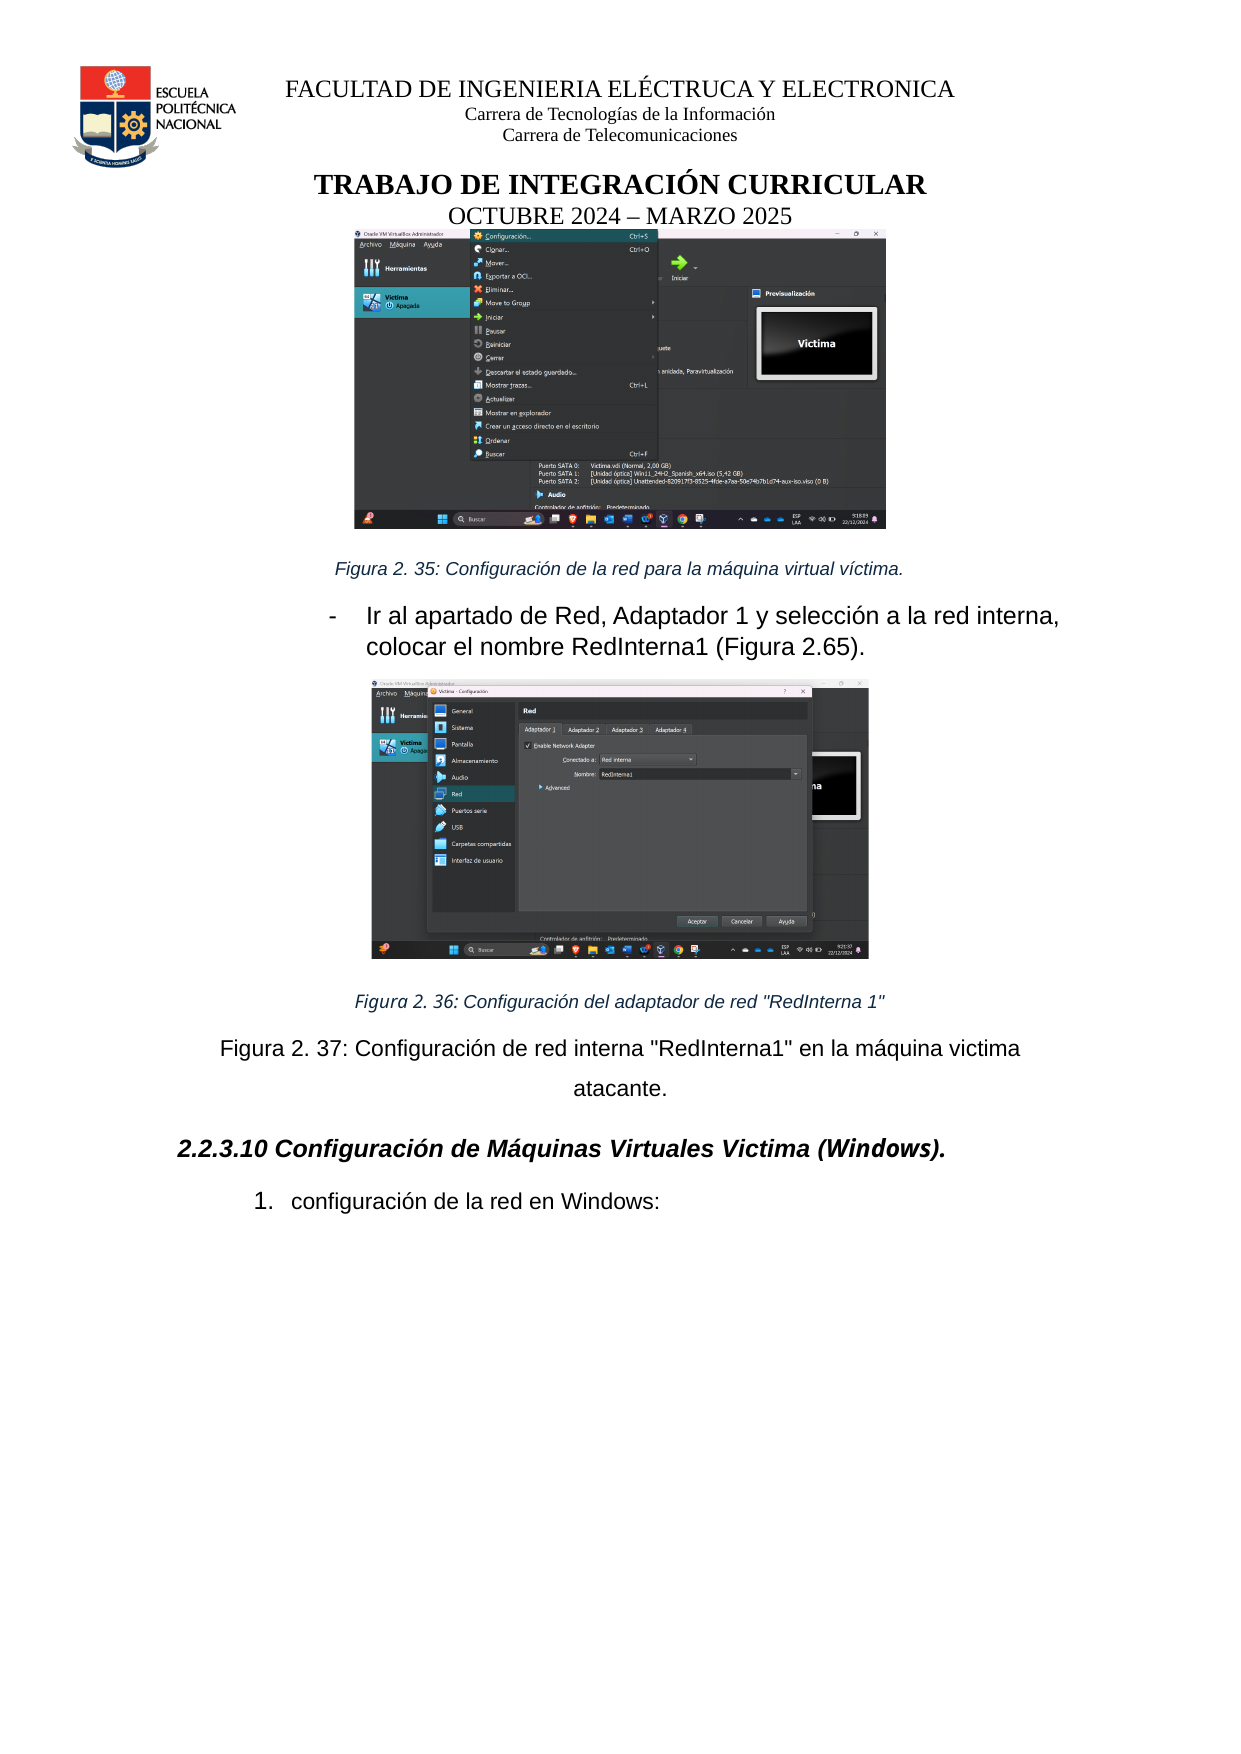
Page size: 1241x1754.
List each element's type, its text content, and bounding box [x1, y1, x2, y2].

subtitle 2.2.3.10 Configuración de Máquinas Virtuales Victima (Windows). [177, 1131, 1063, 1165]
picture [63, 45, 244, 178]
list configuración de la red en Windows: [253, 1186, 1063, 1215]
list Ir al apartado de Red, Adaptador 1 y selección a la red interna, colocar el nombre RedInterna1 (Figura 2.65). [328, 601, 1063, 660]
picture [354, 229, 886, 529]
picture [371, 679, 869, 959]
